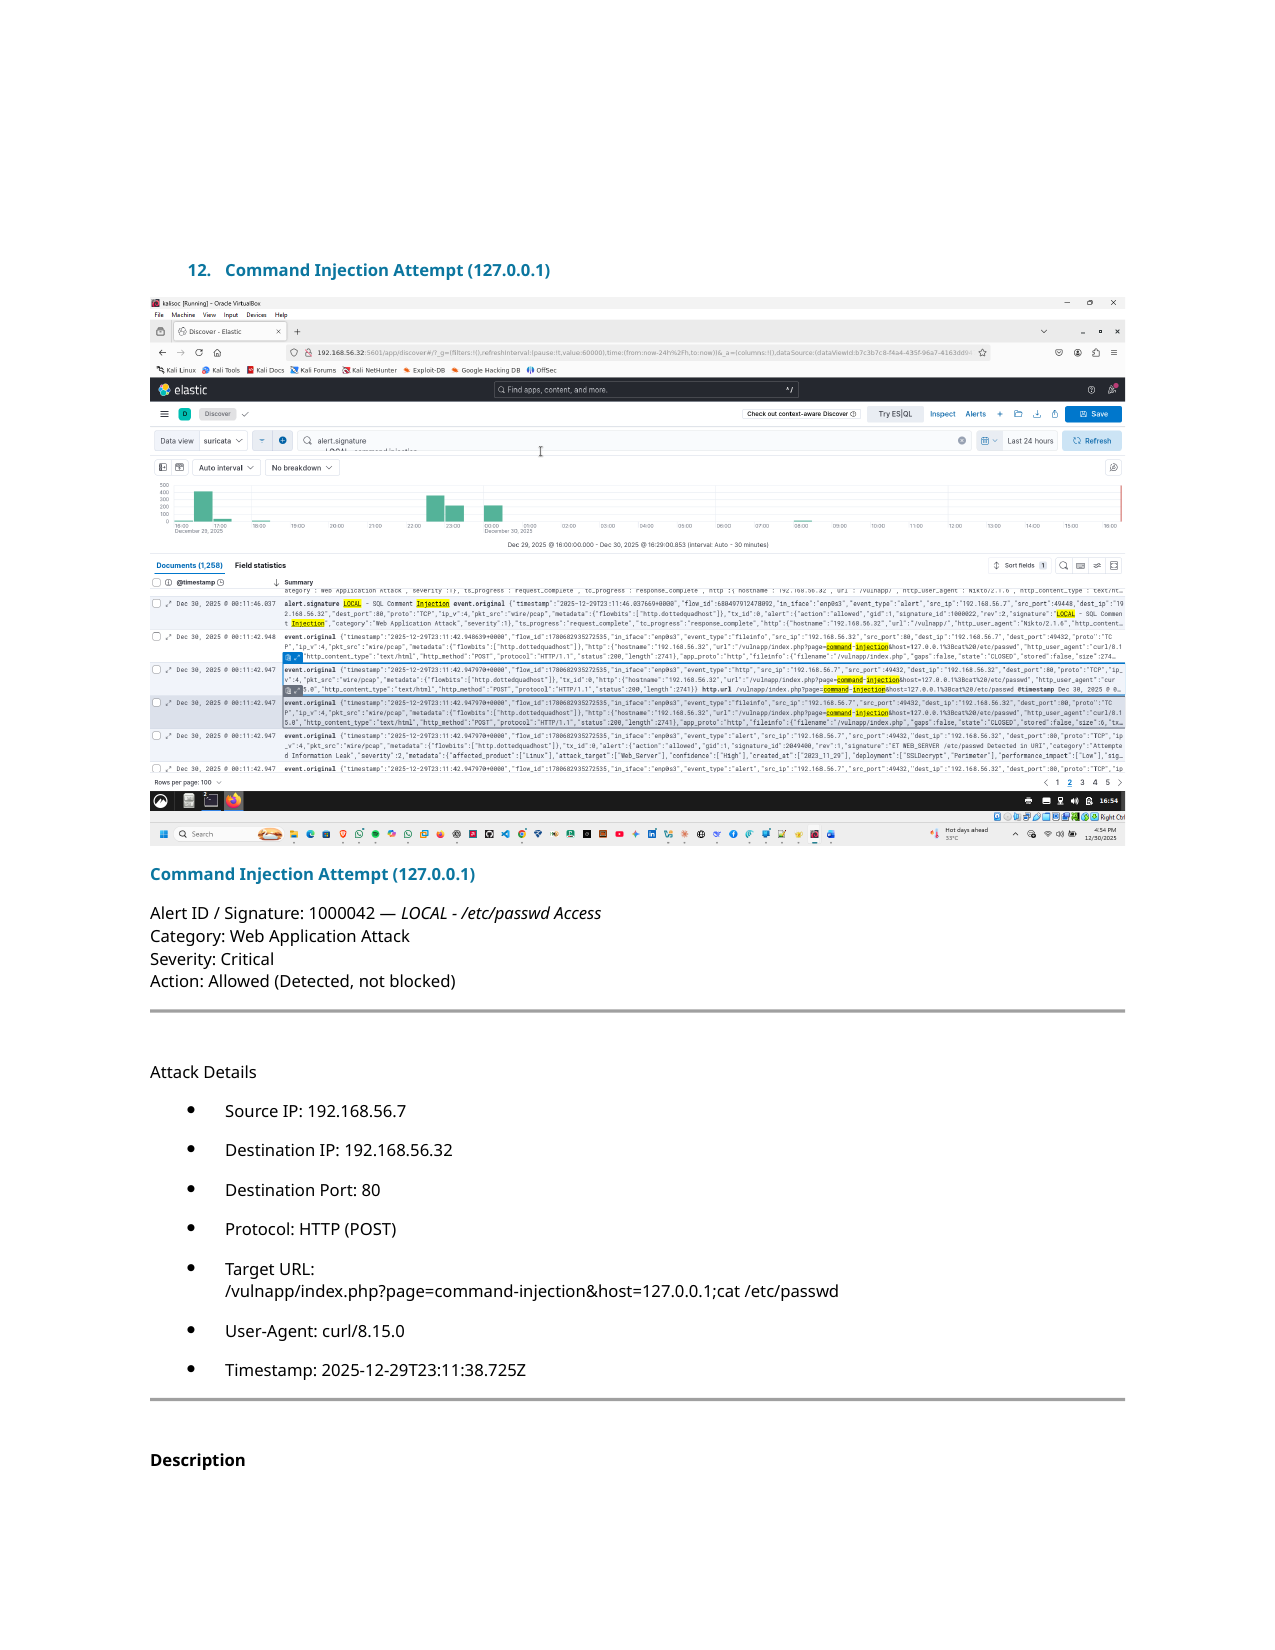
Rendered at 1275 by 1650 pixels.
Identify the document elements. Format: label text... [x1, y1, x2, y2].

picture [150, 297, 1125, 846]
text Alert ID / Signature: 1000042 — LOCAL - /etc/passwd Access Category: Web Application Attack Severity: Critical Action: Allowed (Detected, not blocked) [150, 902, 1125, 993]
list Destination Port: 80 [187, 1178, 1125, 1201]
list Target URL: /vulnapp/index.php?page=command-injection&host=127.0.0.1;cat /etc/passwd [187, 1257, 1125, 1302]
text Description [150, 1449, 1125, 1471]
list Command Injection Attempt (127.0.0.1) [187, 258, 1125, 281]
list Source IP: 192.168.56.7 [187, 1099, 1125, 1122]
list Timestamp: 2025-12-29T23:11:38.725Z [187, 1358, 1125, 1381]
list Protocol: HTTP (POST) [187, 1218, 1125, 1240]
list User-Agent: curl/8.15.0 [187, 1319, 1125, 1342]
text Command Injection Attempt (127.0.0.1) [150, 863, 1125, 885]
list Destination IP: 192.168.56.32 [187, 1139, 1125, 1162]
text Attack Details [150, 1060, 1125, 1083]
